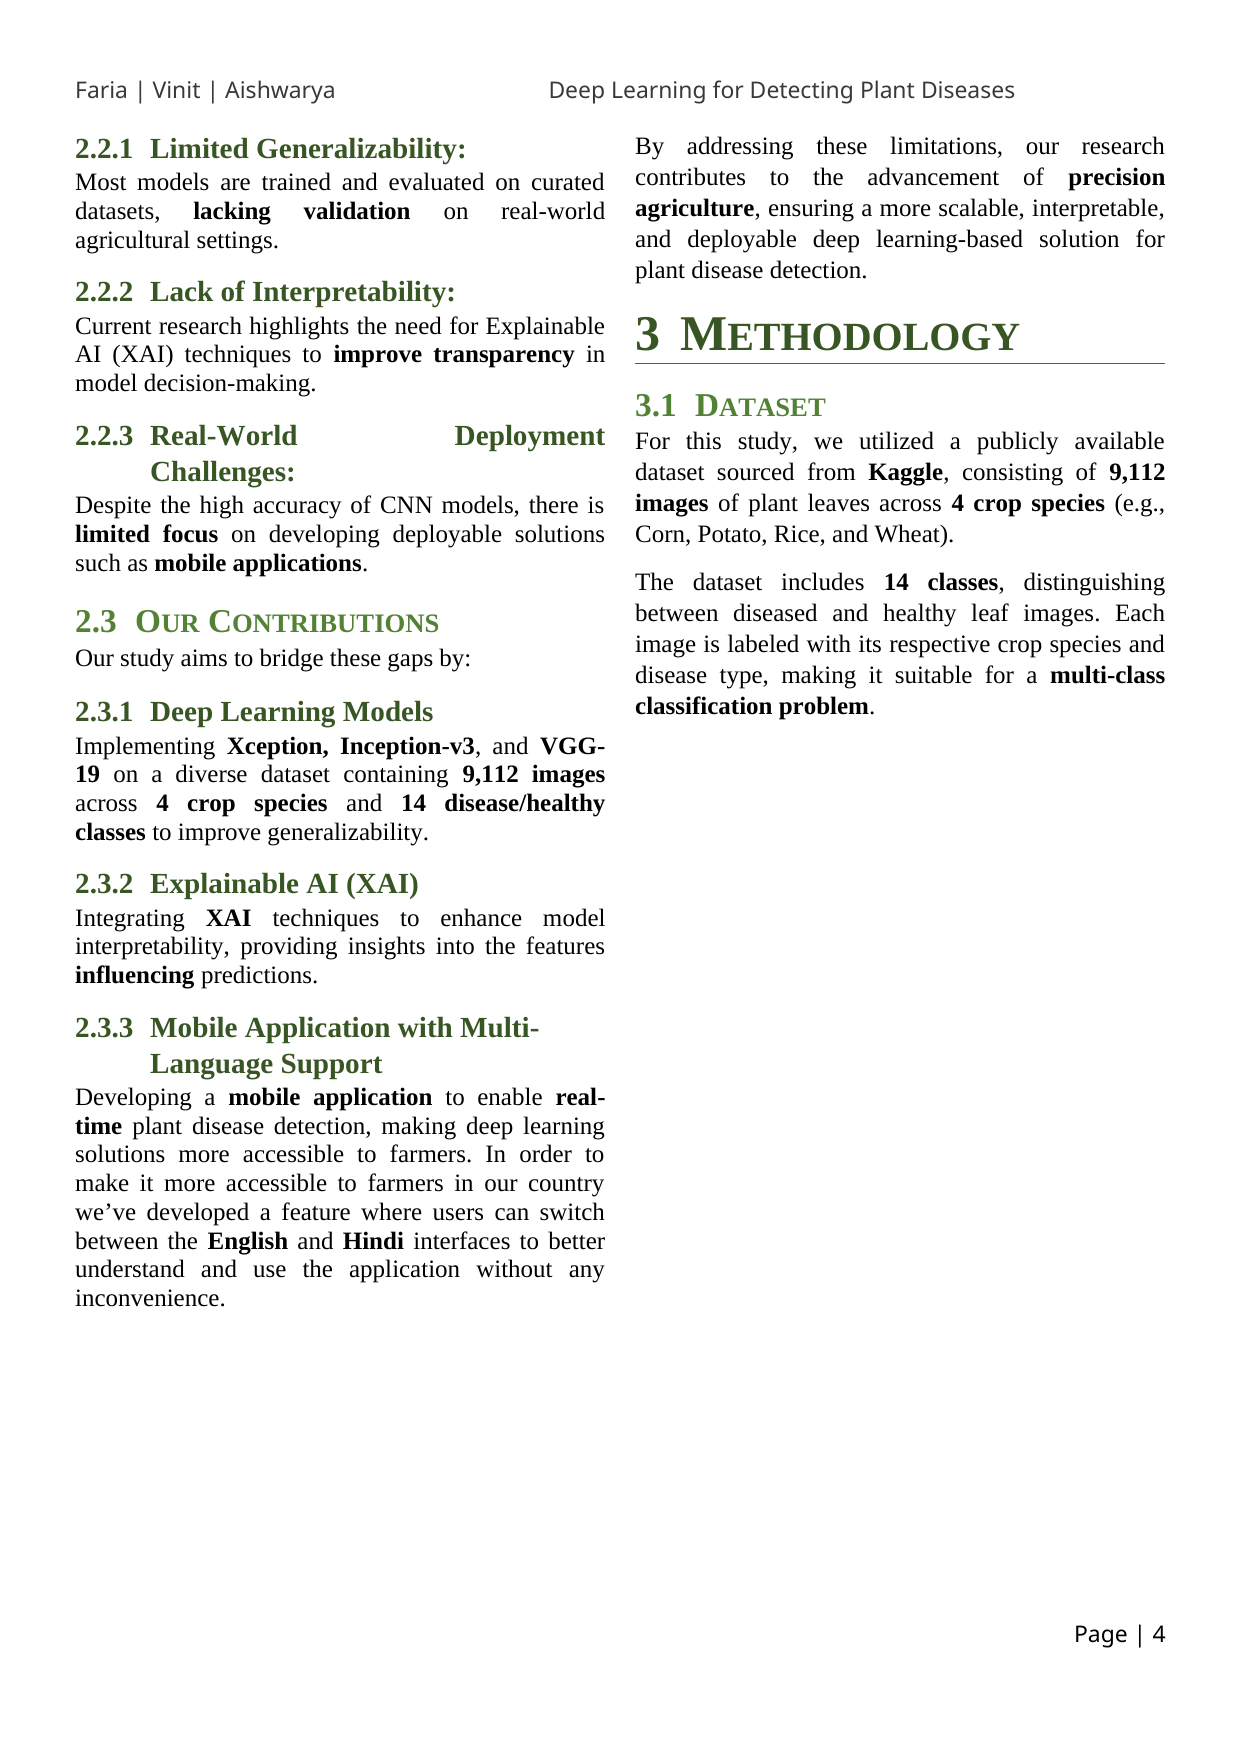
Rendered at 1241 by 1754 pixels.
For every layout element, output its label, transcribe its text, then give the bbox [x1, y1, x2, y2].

subtitle Limited Generalizability: [75, 131, 605, 165]
subtitle Deep Learning Models [75, 694, 605, 728]
text For this study, we utilized a publicly available dataset sourced from Kaggle, consisting of 9,112 images of plant leaves across 4 crop species (e.g., Corn, Potato, Rice, and Wheat). [635, 426, 1165, 548]
subtitle Developing a mobile application to enable real-time plant disease detection, making deep learning solutions more accessible to farmers. In order to make it more accessible to farmers in our country we’ve developed a feature where users can switch between the English and Hindi interfaces to better understand and use the application without any inconvenience. [75, 1082, 605, 1312]
subtitle Most models are trained and evaluated on curated datasets, lacking validation on real-world agricultural settings. [75, 167, 605, 254]
subtitle Methodology [635, 303, 1165, 363]
subtitle Our Contributions [75, 601, 605, 640]
subtitle Current research highlights the need for Explainable AI (XAI) techniques to improve transparency in model decision-making. [75, 311, 605, 397]
text The dataset includes 14 classes, distinguishing between diseased and healthy leaf images. Each image is labeled with its respective crop species and disease type, making it suitable for a multi-class classification problem. [635, 567, 1165, 720]
subtitle Explainable AI (XAI) [75, 867, 605, 900]
subtitle Despite the high accuracy of CNN models, there is limited focus on developing deployable solutions such as mobile applications. [75, 490, 605, 576]
text By addressing these limitations, our research contributes to the advancement of precision agriculture, ensuring a more scalable, interpretable, and deployable deep learning-based solution for plant disease detection. [635, 131, 1165, 284]
text Our study aims to bridge these gaps by: [75, 643, 605, 671]
subtitle Real-World Deployment Challenges: [75, 418, 605, 487]
subtitle Dataset [635, 385, 1165, 423]
subtitle Lack of Interpretability: [75, 274, 605, 308]
subtitle Integrating XAI techniques to enhance model interpretability, providing insights into the features influencing predictions. [75, 903, 605, 989]
subtitle Implementing Xception, Inception-v3, and VGG-19 on a diverse dataset containing 9,112 images across 4 crop species and 14 disease/healthy classes to improve generalizability. [75, 731, 605, 846]
subtitle Mobile Application with Multi-Language Support [75, 1010, 605, 1079]
